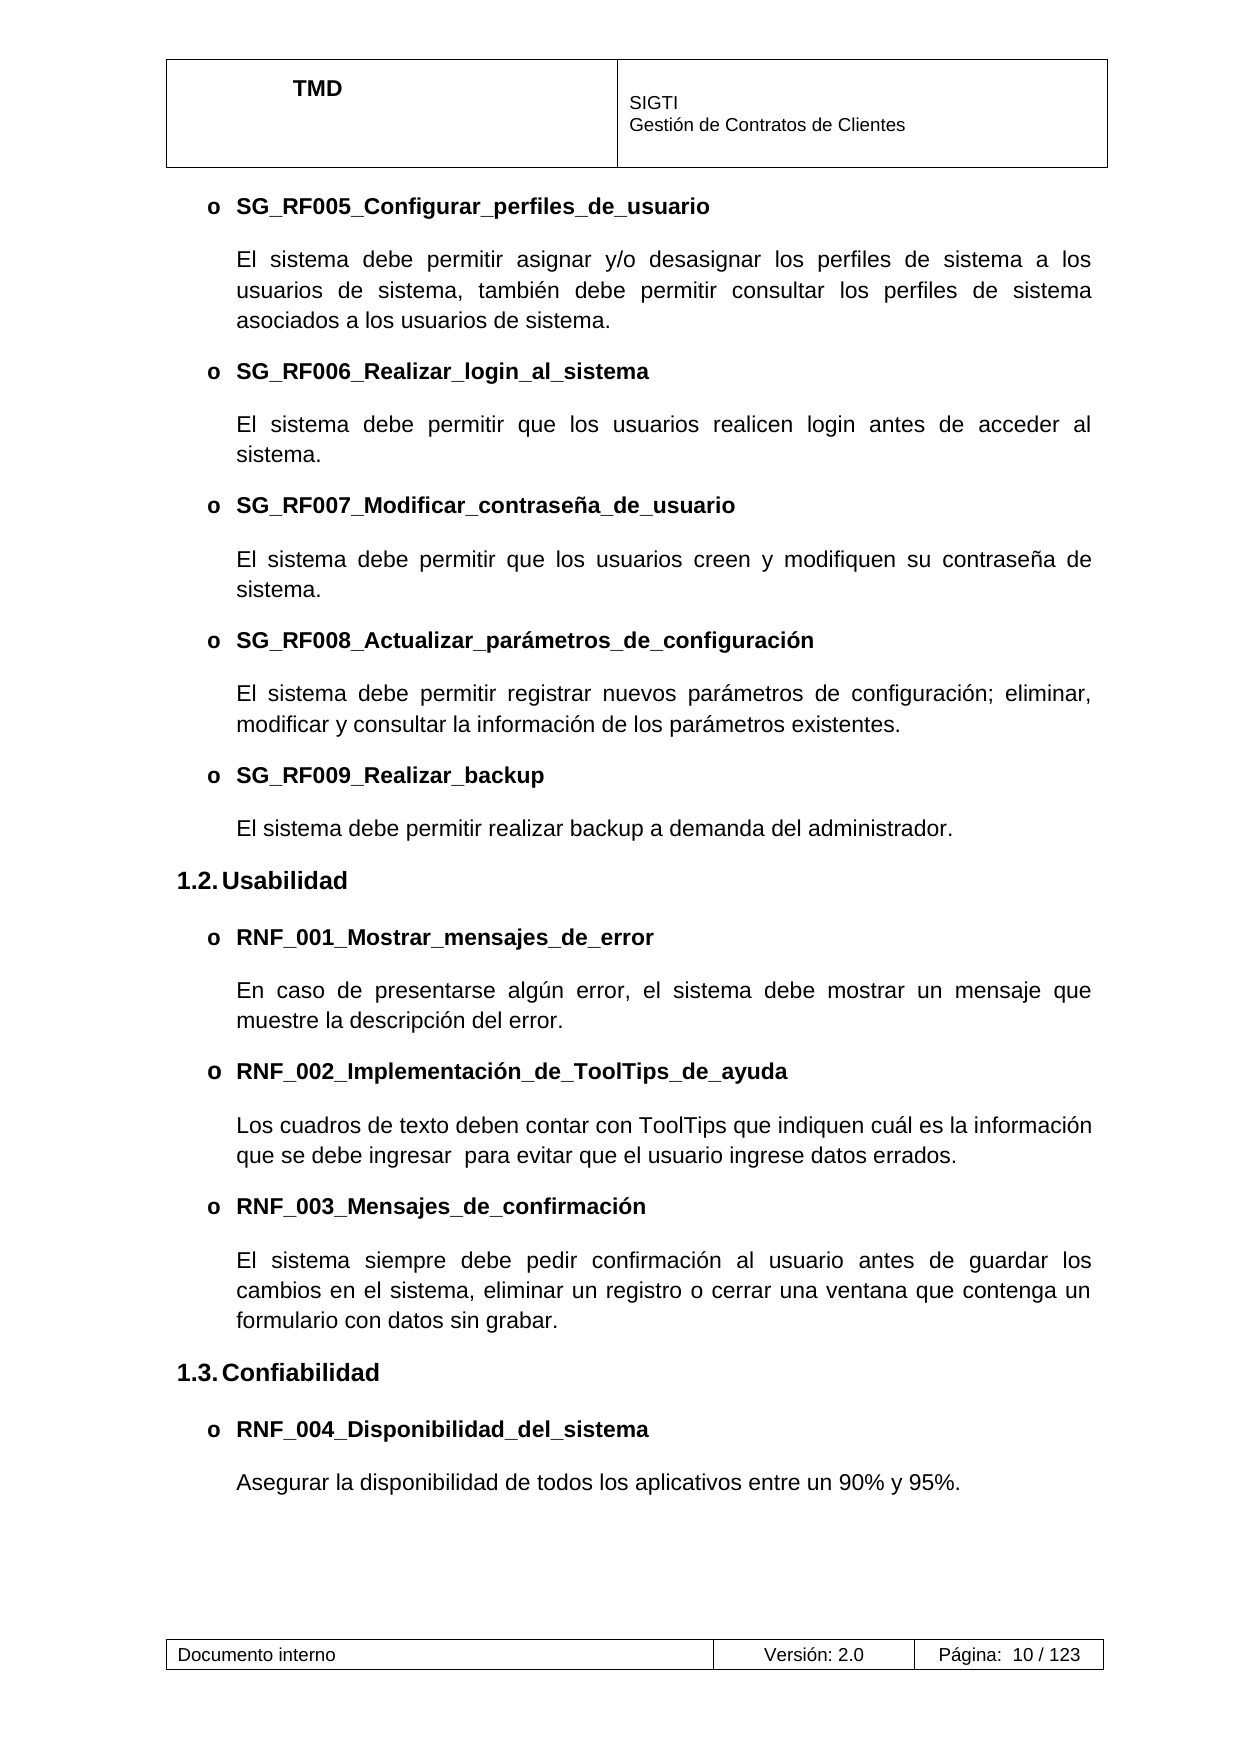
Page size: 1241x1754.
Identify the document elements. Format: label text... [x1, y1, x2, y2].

list El sistema debe permitir realizar backup a demanda del administrador. [236, 815, 1092, 841]
text El sistema debe permitir registrar nuevos parámetros de configuración; eliminar, modificar y consultar la información de los parámetros existentes. [236, 680, 1092, 737]
text El sistema siempre debe pedir confirmación al usuario antes de guardar los cambios en el sistema, eliminar un registro o cerrar una ventana que contenga un formulario con datos sin grabar. [236, 1247, 1092, 1333]
text El sistema debe permitir que los usuarios realicen login antes de acceder al sistema. [236, 411, 1092, 468]
text El sistema debe permitir que los usuarios creen y modifiquen su contraseña de sistema. [236, 546, 1092, 602]
list RNF_003_Mensajes_de_confirmación [207, 1193, 1092, 1222]
text Asegurar la disponibilidad de todos los aplicativos entre un 90% y 95%. [236, 1469, 1092, 1495]
text Los cuadros de texto deben contar con ToolTips que indiquen cuál es la información que se debe ingresar para evitar que el usuario ingrese datos errados. [236, 1112, 1092, 1169]
list SG_RF005_Configurar_perfiles_de_usuario [207, 193, 1092, 221]
subtitle Confiabilidad [177, 1358, 1092, 1387]
subtitle Usabilidad [177, 866, 1092, 895]
list RNF_001_Mostrar_mensajes_de_error [207, 923, 1092, 952]
text En caso de presentarse algún error, el sistema debe mostrar un mensaje que muestre la descripción del error. [236, 977, 1092, 1033]
list SG_RF008_Actualizar_parámetros_de_configuración [207, 627, 1092, 655]
list SG_RF009_Realizar_backup [207, 762, 1092, 790]
list SG_RF007_Modificar_contraseña_de_usuario [207, 492, 1092, 521]
list RNF_004_Disponibilidad_del_sistema [207, 1416, 1092, 1444]
text El sistema debe permitir asignar y/o desasignar los perfiles de sistema a los usuarios de sistema, también debe permitir consultar los perfiles de sistema asociados a los usuarios de sistema. [236, 246, 1092, 333]
list SG_RF006_Realizar_login_al_sistema [207, 358, 1092, 386]
list RNF_002_Implementación_de_ToolTips_de_ayuda [207, 1058, 1092, 1087]
